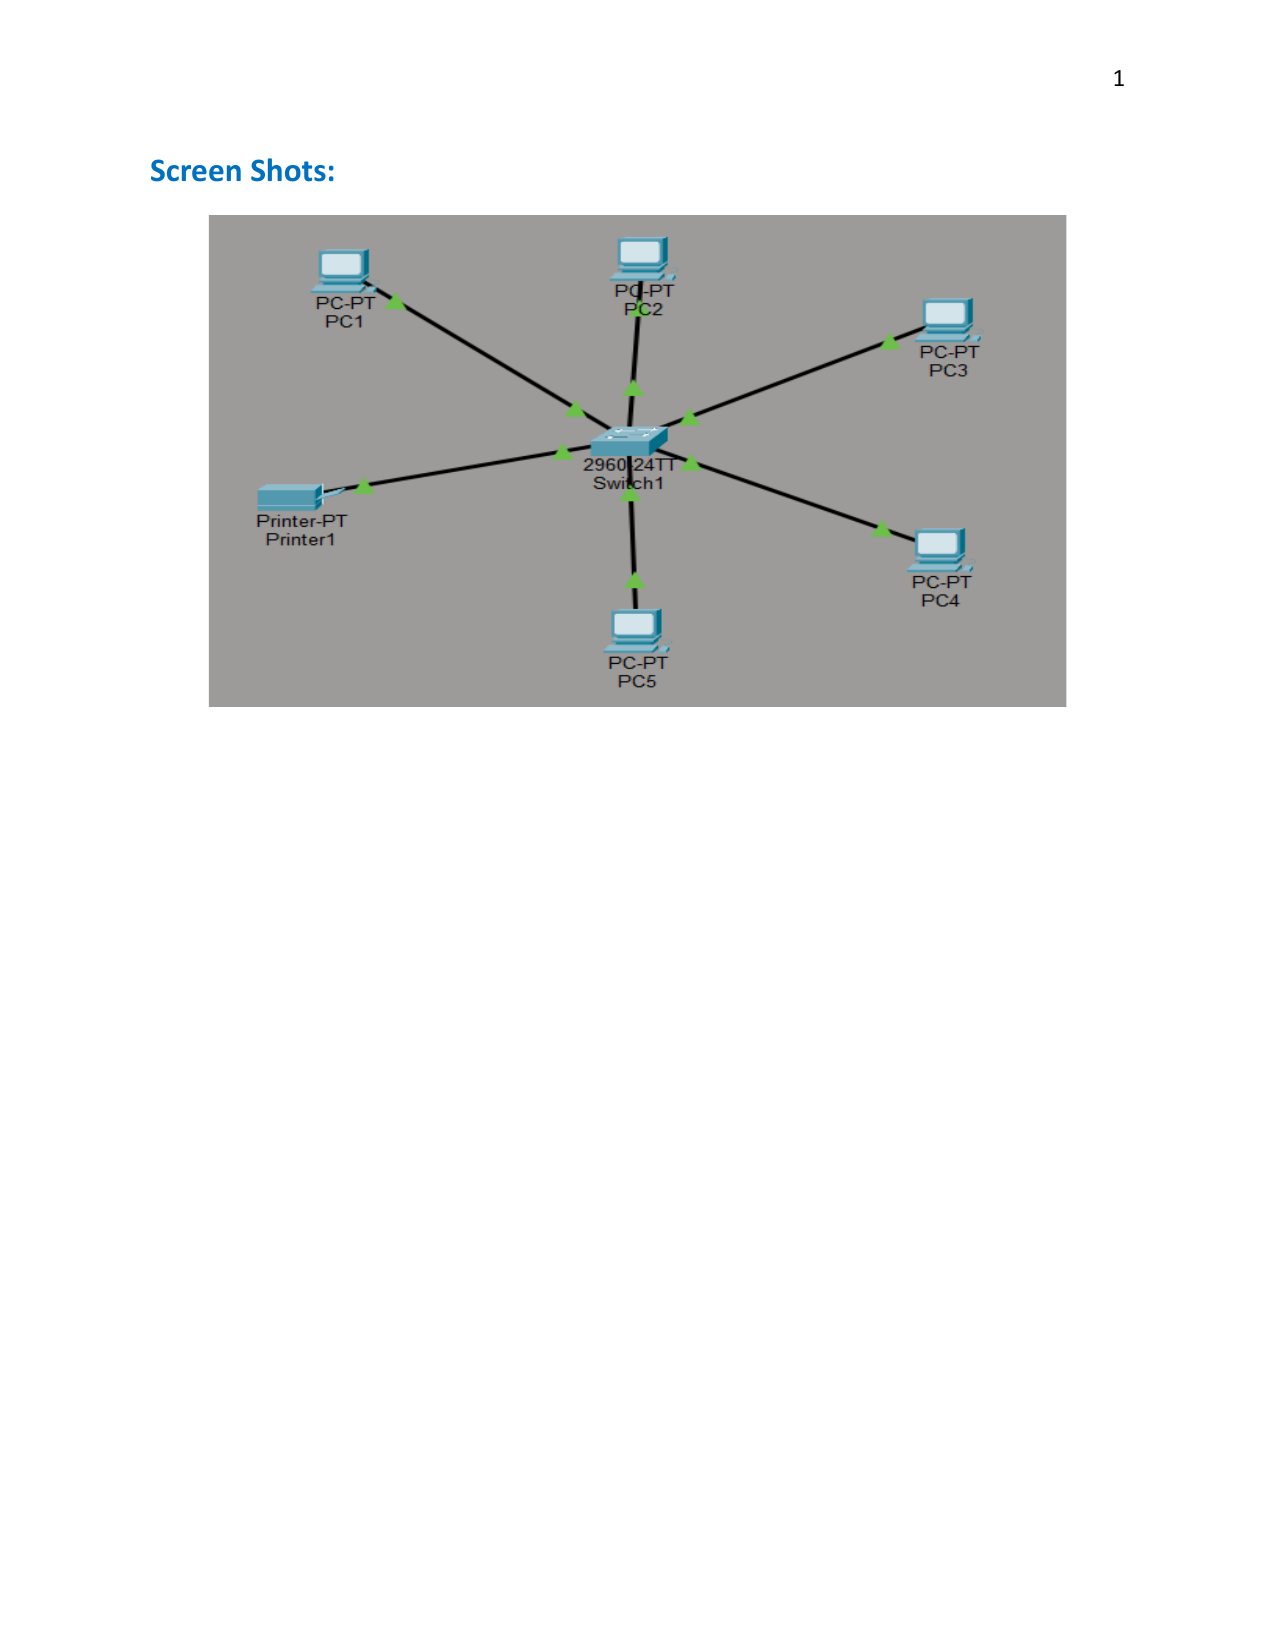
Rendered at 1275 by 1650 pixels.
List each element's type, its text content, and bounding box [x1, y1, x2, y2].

picture [208, 215, 1067, 707]
subtitle Screen Shots: [150, 149, 1125, 190]
